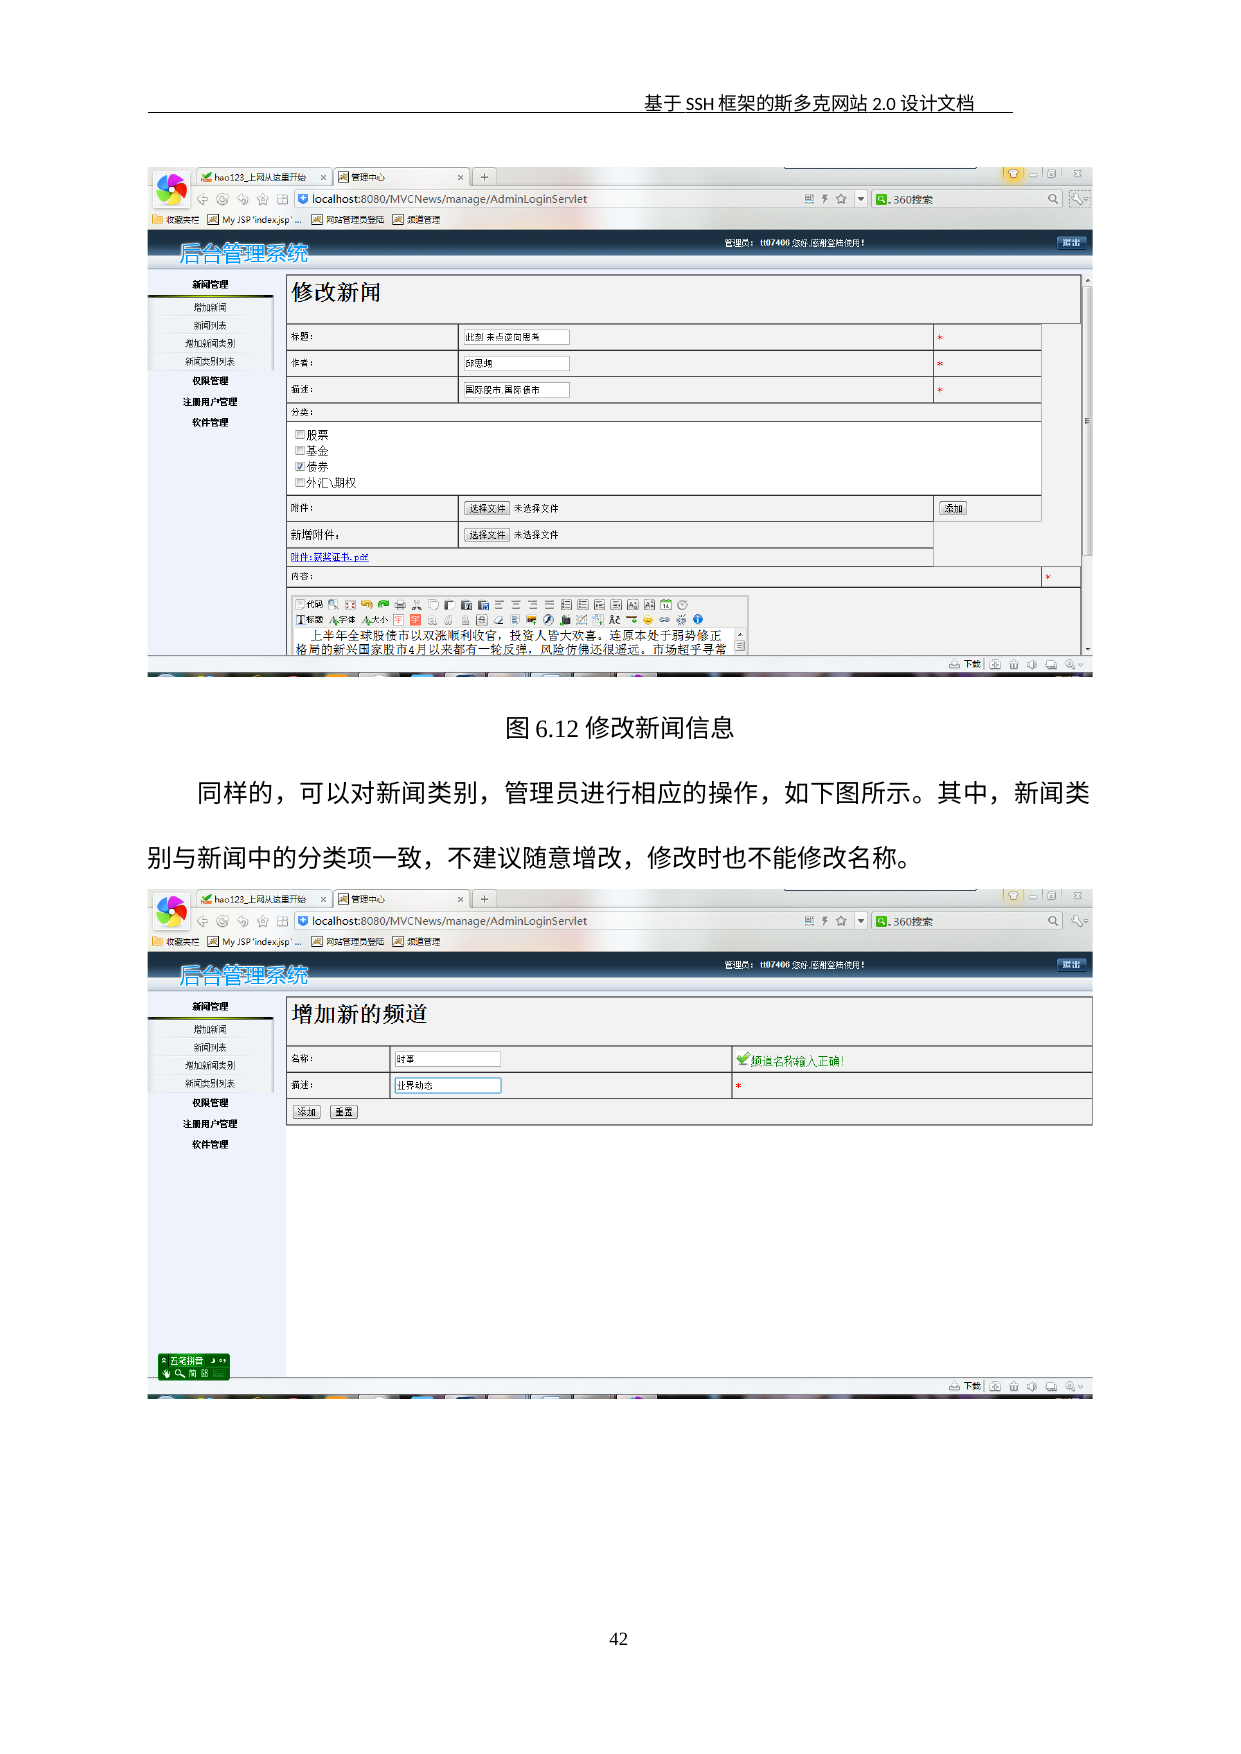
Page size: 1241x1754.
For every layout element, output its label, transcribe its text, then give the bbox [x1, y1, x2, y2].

picture [147, 889, 1093, 1399]
text 图6.12 修改新闻信息 [148, 694, 1092, 759]
picture [147, 167, 1093, 677]
text 同样的，可以对新闻类别，管理员进行相应的操作，如下图所示。其中，新闻类别与新闻中的分类项一致，不建议随意增改，修改时也不能修改名称。 [148, 759, 1092, 889]
